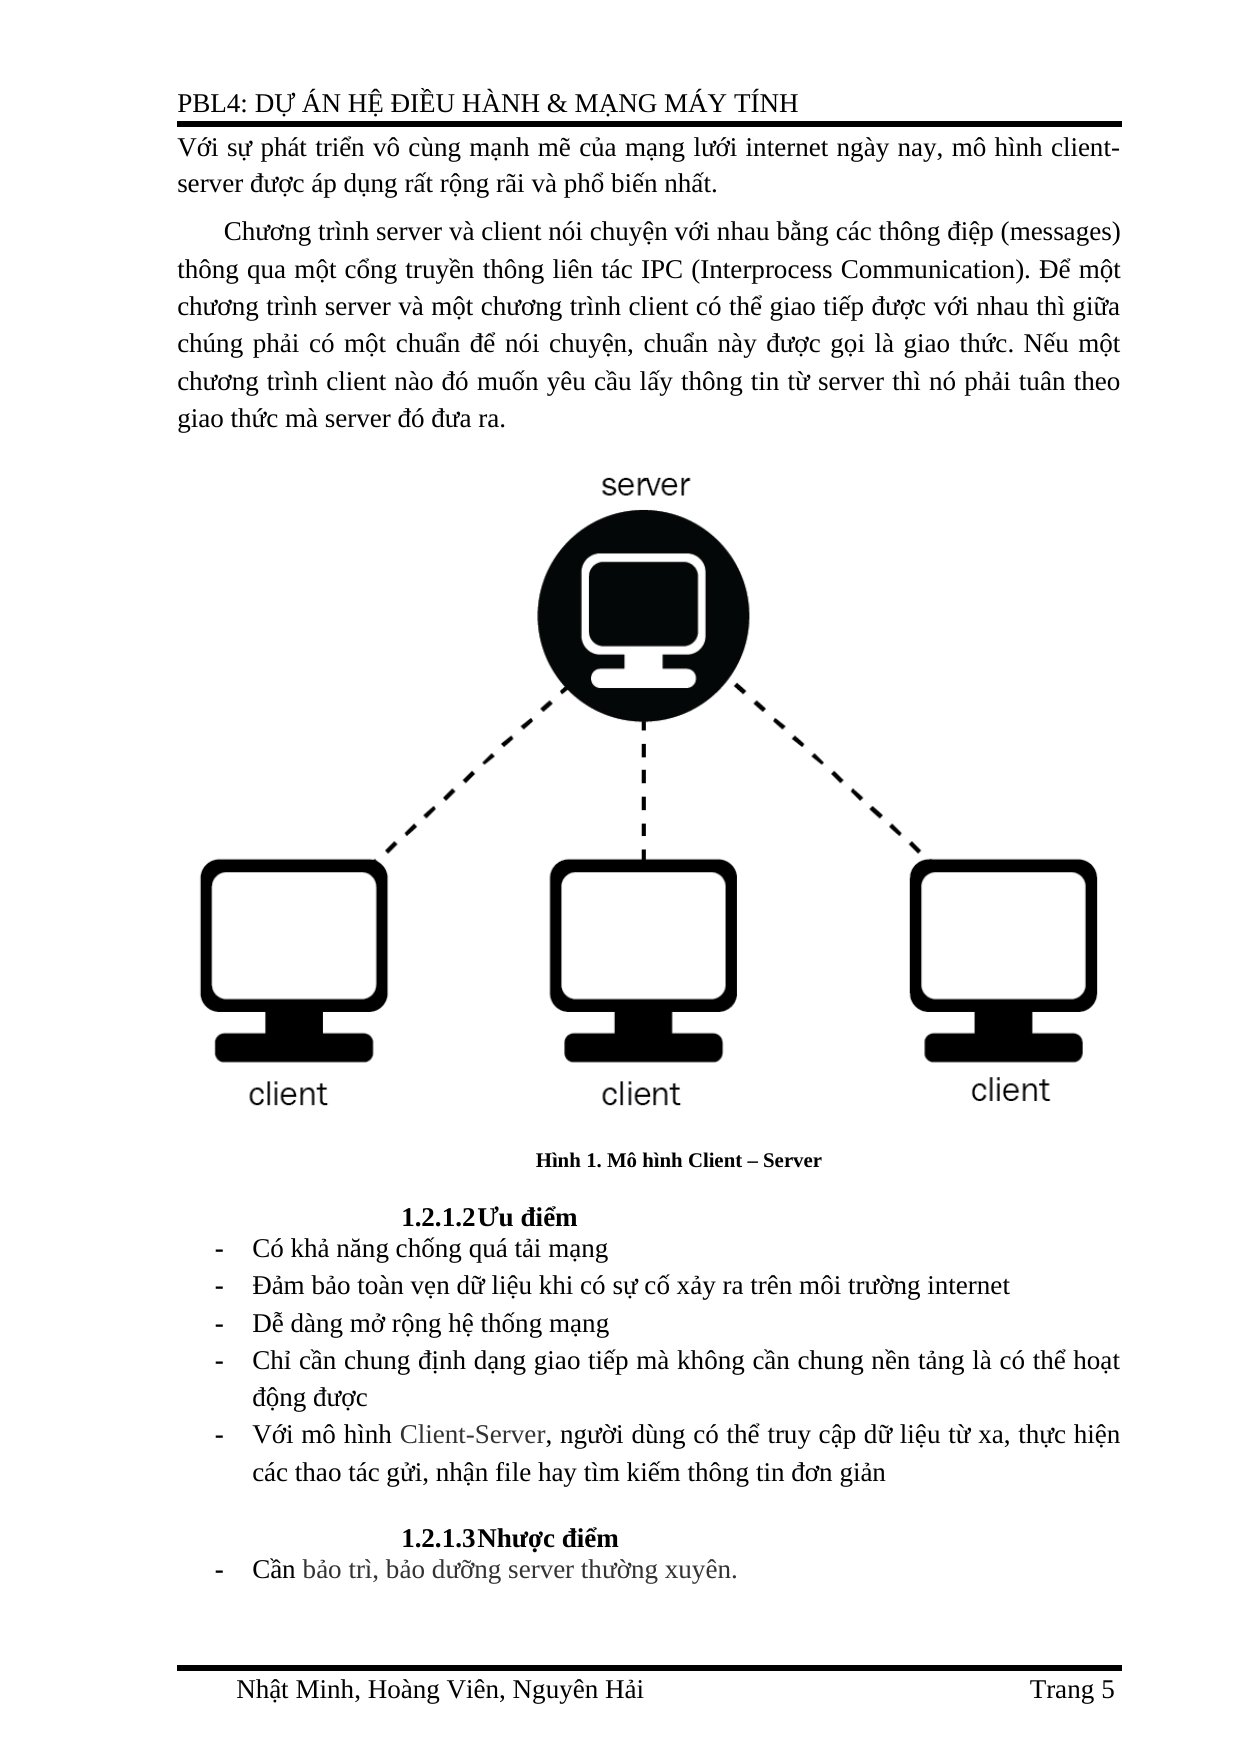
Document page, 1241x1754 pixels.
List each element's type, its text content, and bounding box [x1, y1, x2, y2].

list Với mô hình Client-Server, người dùng có thể truy cập dữ liệu từ xa, thực hiện các thao tác gửi, nhận file hay tìm kiếm thông tin đơn giản [214, 1418, 1122, 1487]
list Có khả năng chống quá tải mạng [214, 1232, 1122, 1263]
picture [177, 451, 1122, 1130]
list Dễ dàng mở rộng hệ thống mạng [214, 1307, 1122, 1338]
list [177, 132, 1122, 198]
list Chương trình server và client nói chuyện với nhau bằng các thông điệp (messages) thông qua một cổng truyền thông liên tác IPC (Interprocess Communication). Để một chương trình server và một chương trình client có thể giao tiếp được với nhau thì giữa chúng phải có một chuẩn để nói chuyện, chuẩn này được gọi là giao thức. Nếu một chương trình client nào đó muốn yêu cầu lấy thông tin từ server thì nó phải tuân theo giao thức mà server đó đưa ra. [177, 216, 1122, 433]
list Chỉ cần chung định dạng giao tiếp mà không cần chung nền tảng là có thể hoạt động được [214, 1344, 1122, 1412]
list Đảm bảo toàn vẹn dữ liệu khi có sự cố xảy ra trên môi trường internet [214, 1269, 1122, 1301]
subtitle Nhược điểm [342, 1522, 1122, 1553]
list Cần bảo trì, bảo dưỡng server thường xuyên. [214, 1553, 1122, 1584]
text Hình 1. Mô hình Client – Server [177, 1148, 1122, 1172]
subtitle Ưu điểm [342, 1201, 1122, 1232]
